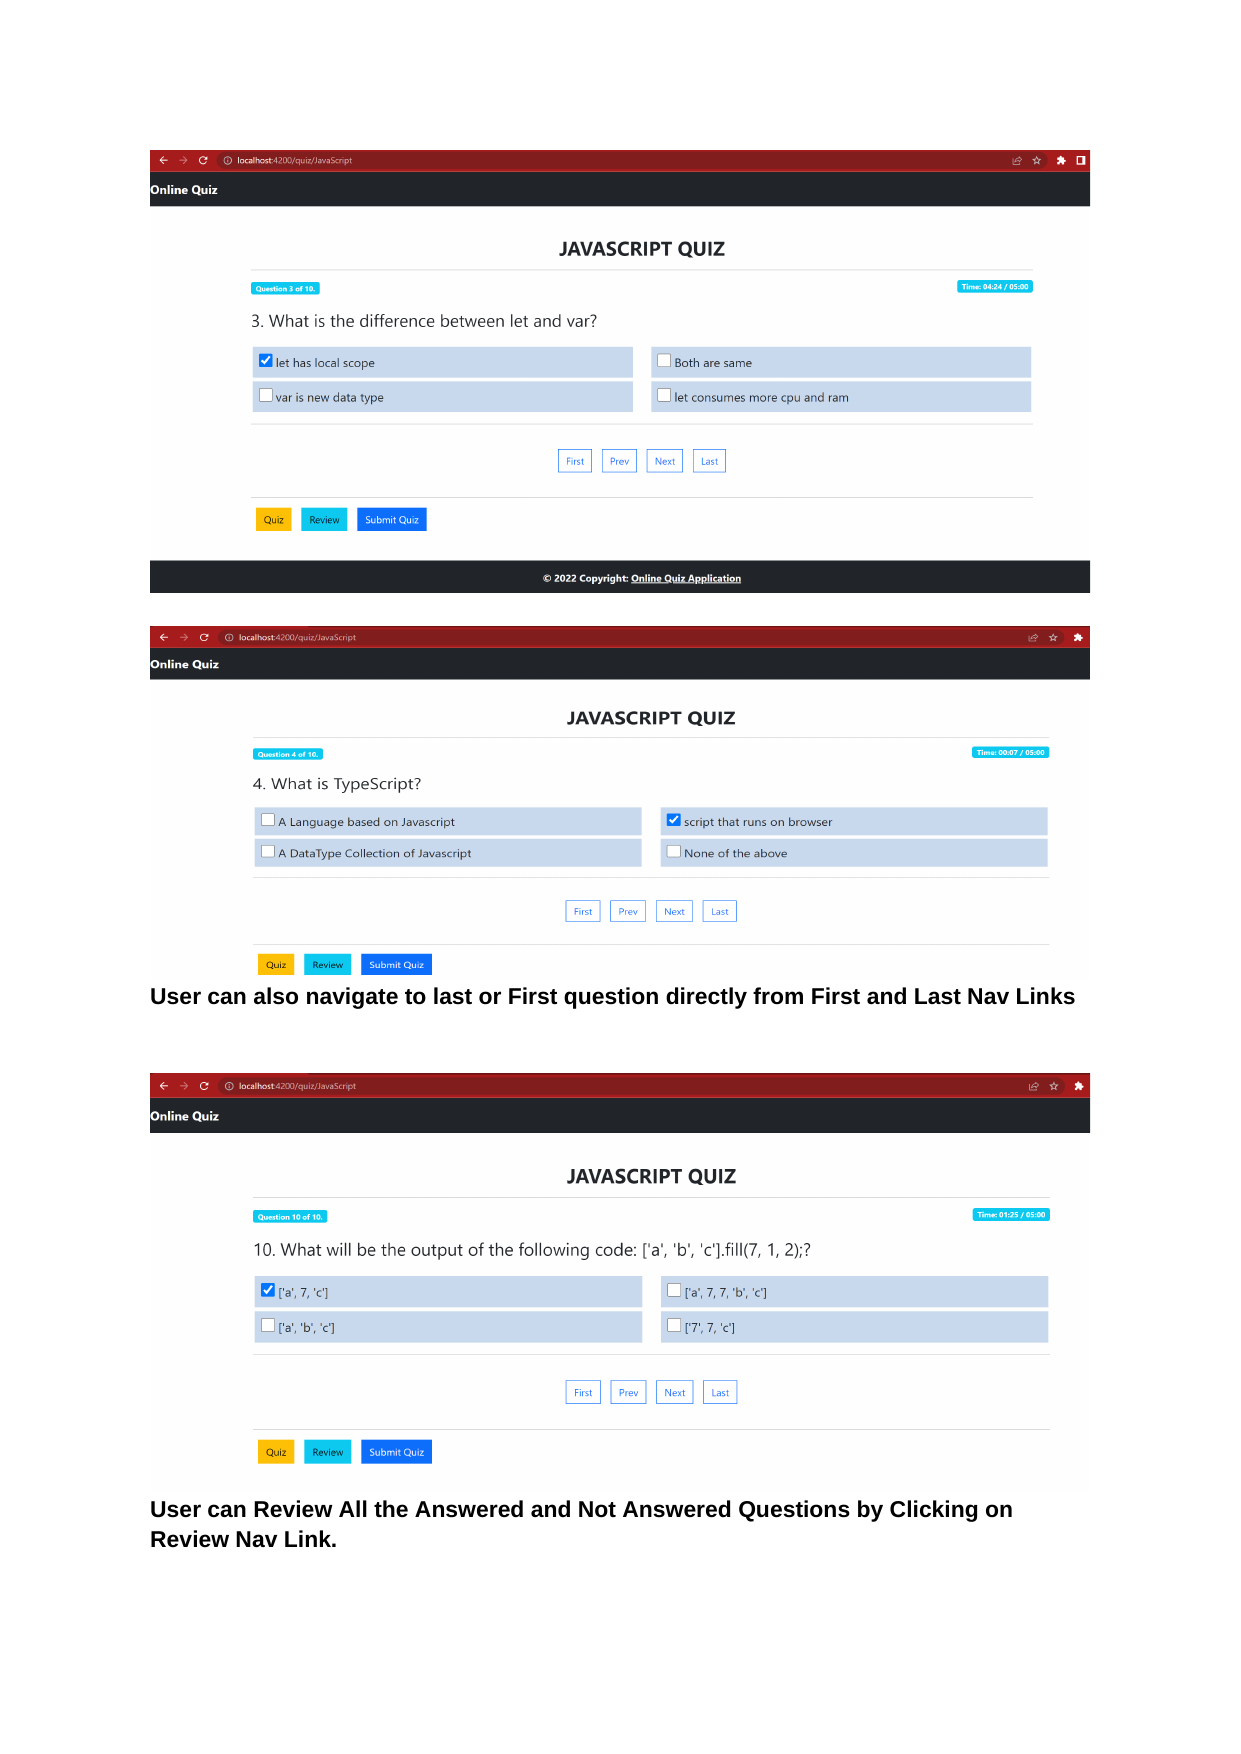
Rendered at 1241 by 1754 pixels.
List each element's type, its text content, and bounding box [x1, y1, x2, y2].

picture [150, 626, 1090, 980]
text User can Review All the Answered and Not Answered Questions by Clicking on Review Nav Link. [150, 1496, 1090, 1552]
picture [150, 1073, 1091, 1492]
picture [150, 150, 1091, 593]
text User can also navigate to last or First question directly from First and Last Nav Links [150, 983, 1090, 1010]
